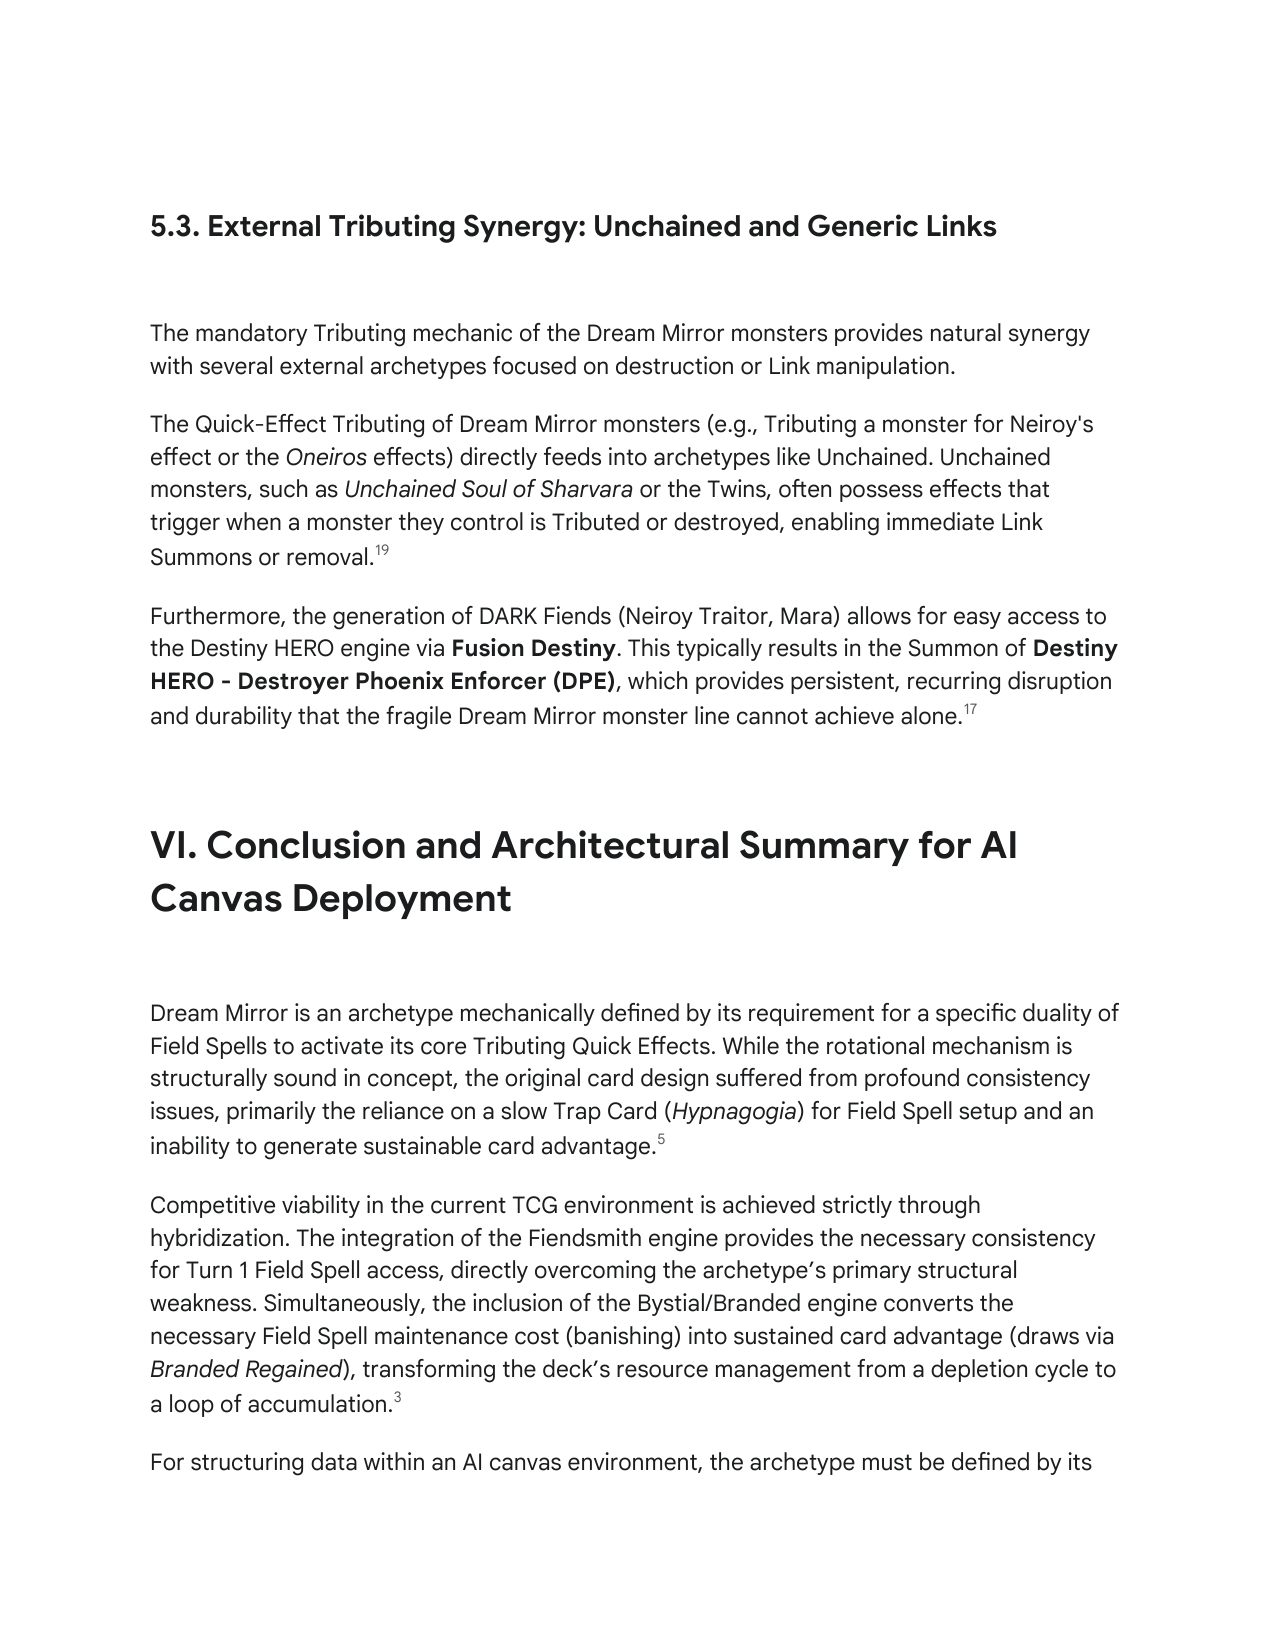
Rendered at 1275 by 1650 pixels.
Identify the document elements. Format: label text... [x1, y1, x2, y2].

subtitle 5.3. External Tributing Synergy: Unchained and Generic Links [150, 208, 1125, 244]
subtitle VI. Conclusion and Architectural Summary for AI Canvas Deployment [150, 822, 1125, 922]
text Competitive viability in the current TCG environment is achieved strictly through hybridization. The integration of the Fiendsmith engine provides the necessary consistency for Turn 1 Field Spell access, directly overcoming the archetype’s primary structural weakness. Simultaneously, the inclusion of the Bystial/Branded engine converts the necessary Field Spell maintenance cost (banishing) into sustained card advantage (draws via Branded Regained), transforming the deck’s resource management from a depletion cycle to a loop of accumulation.3 [150, 1191, 1125, 1419]
text The Quick-Effect Tributing of Dream Mirror monsters (e.g., Tributing a monster for Neiroy's effect or the Oneiros effects) directly feeds into archetypes like Unchained. Unchained monsters, such as Unchained Soul of Sharvara or the Twins, often possess effects that trigger when a monster they control is Tributed or destroyed, enabling immediate Link Summons or removal.19 [150, 410, 1125, 573]
text Furthermore, the generation of DARK Fiends (Neiroy Traitor, Mara) allows for easy access to the Destiny HERO engine via Fusion Destiny. This typically results in the Summon of Destiny HERO - Destroyer Phoenix Enforcer (DPE), which provides persistent, recurring disruption and durability that the fragile Dream Mirror monster line cannot achieve alone.17 [150, 602, 1125, 732]
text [150, 1449, 1125, 1477]
text The mandatory Tributing mechanic of the Dream Mirror monsters provides natural synergy with several external archetypes focused on destruction or Link manipulation. [150, 319, 1125, 381]
text Dream Mirror is an archetype mechanically defined by its requirement for a specific duality of Field Spells to activate its core Tributing Quick Effects. While the rotational mechanism is structurally sound in concept, the original card design suffered from profound consistency issues, primarily the reliance on a slow Trap Card (Hypnagogia) for Field Spell setup and an inability to generate sustainable card advantage.5 [150, 999, 1125, 1162]
